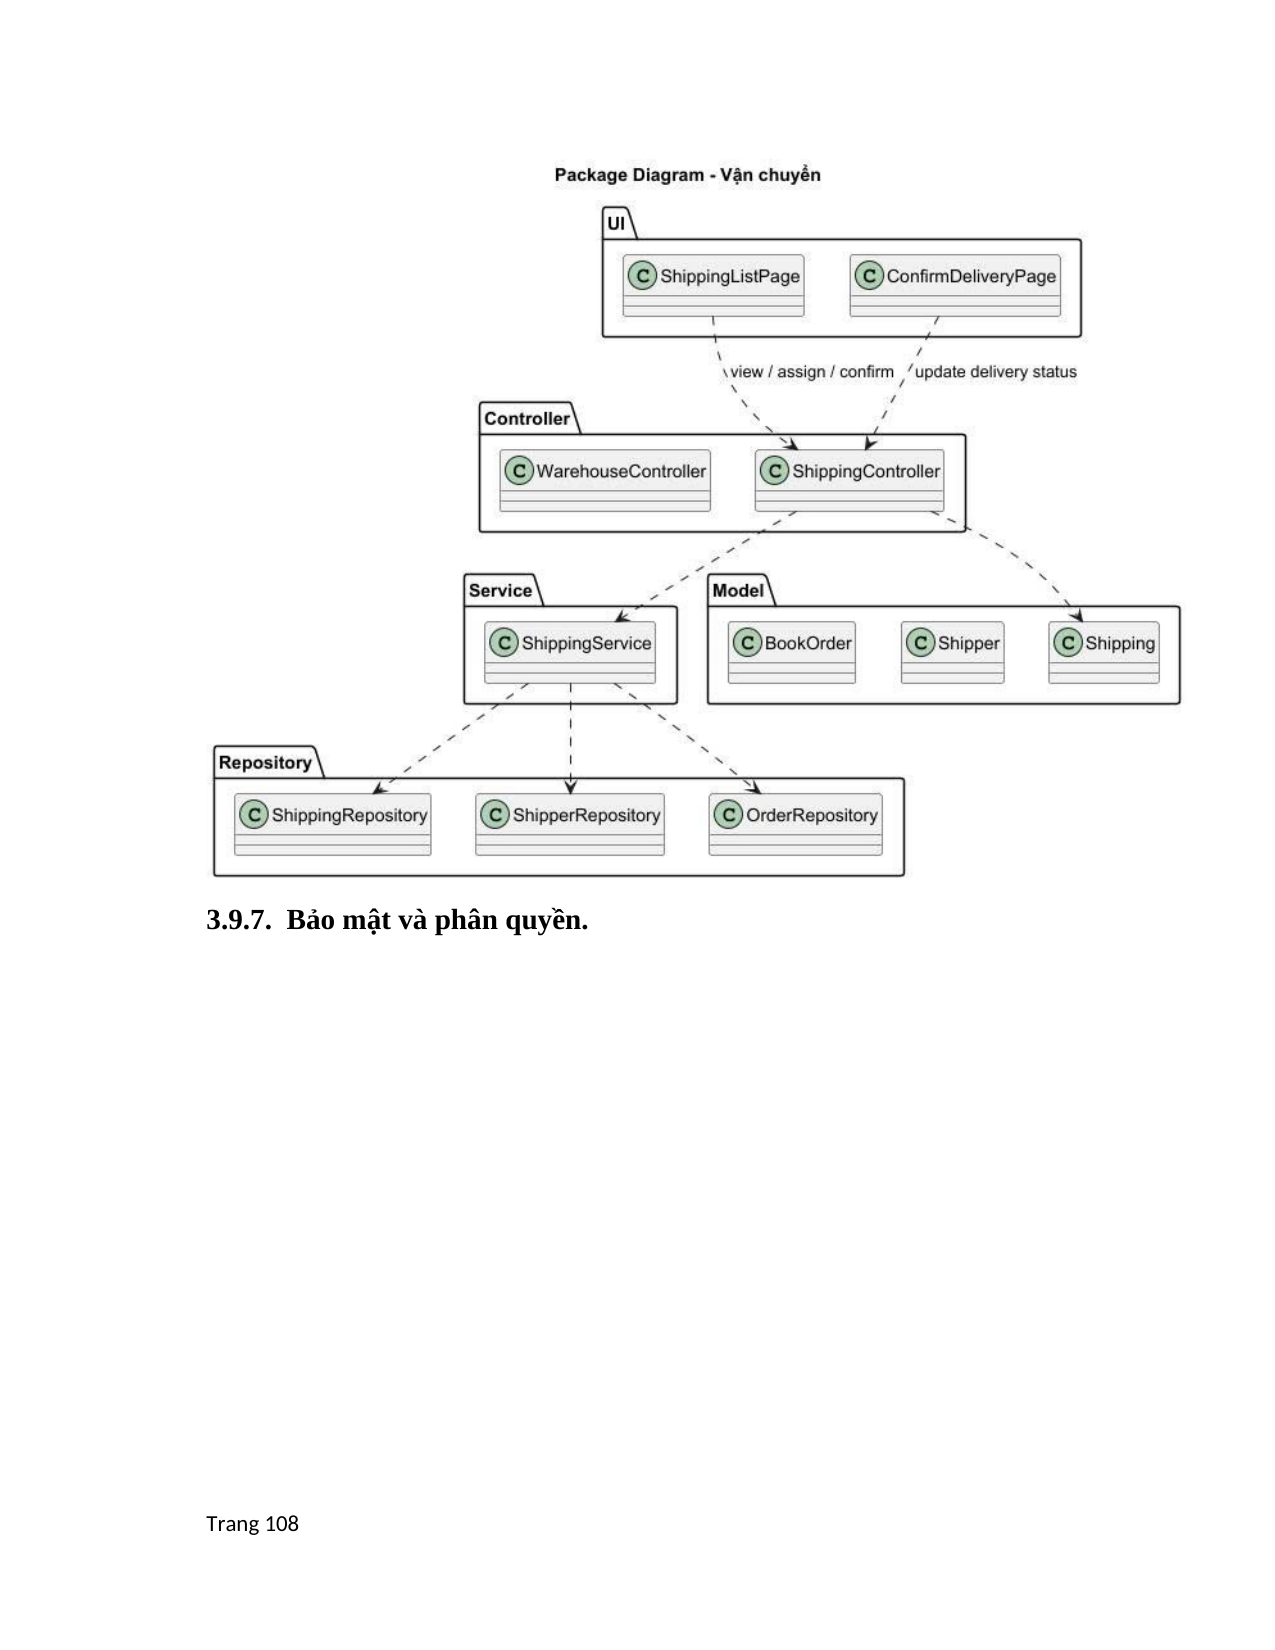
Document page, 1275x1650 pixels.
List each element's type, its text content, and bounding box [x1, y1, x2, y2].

picture [206, 150, 1187, 883]
text 3.9.7. Bảo mật và phân quyền. [206, 902, 1187, 935]
